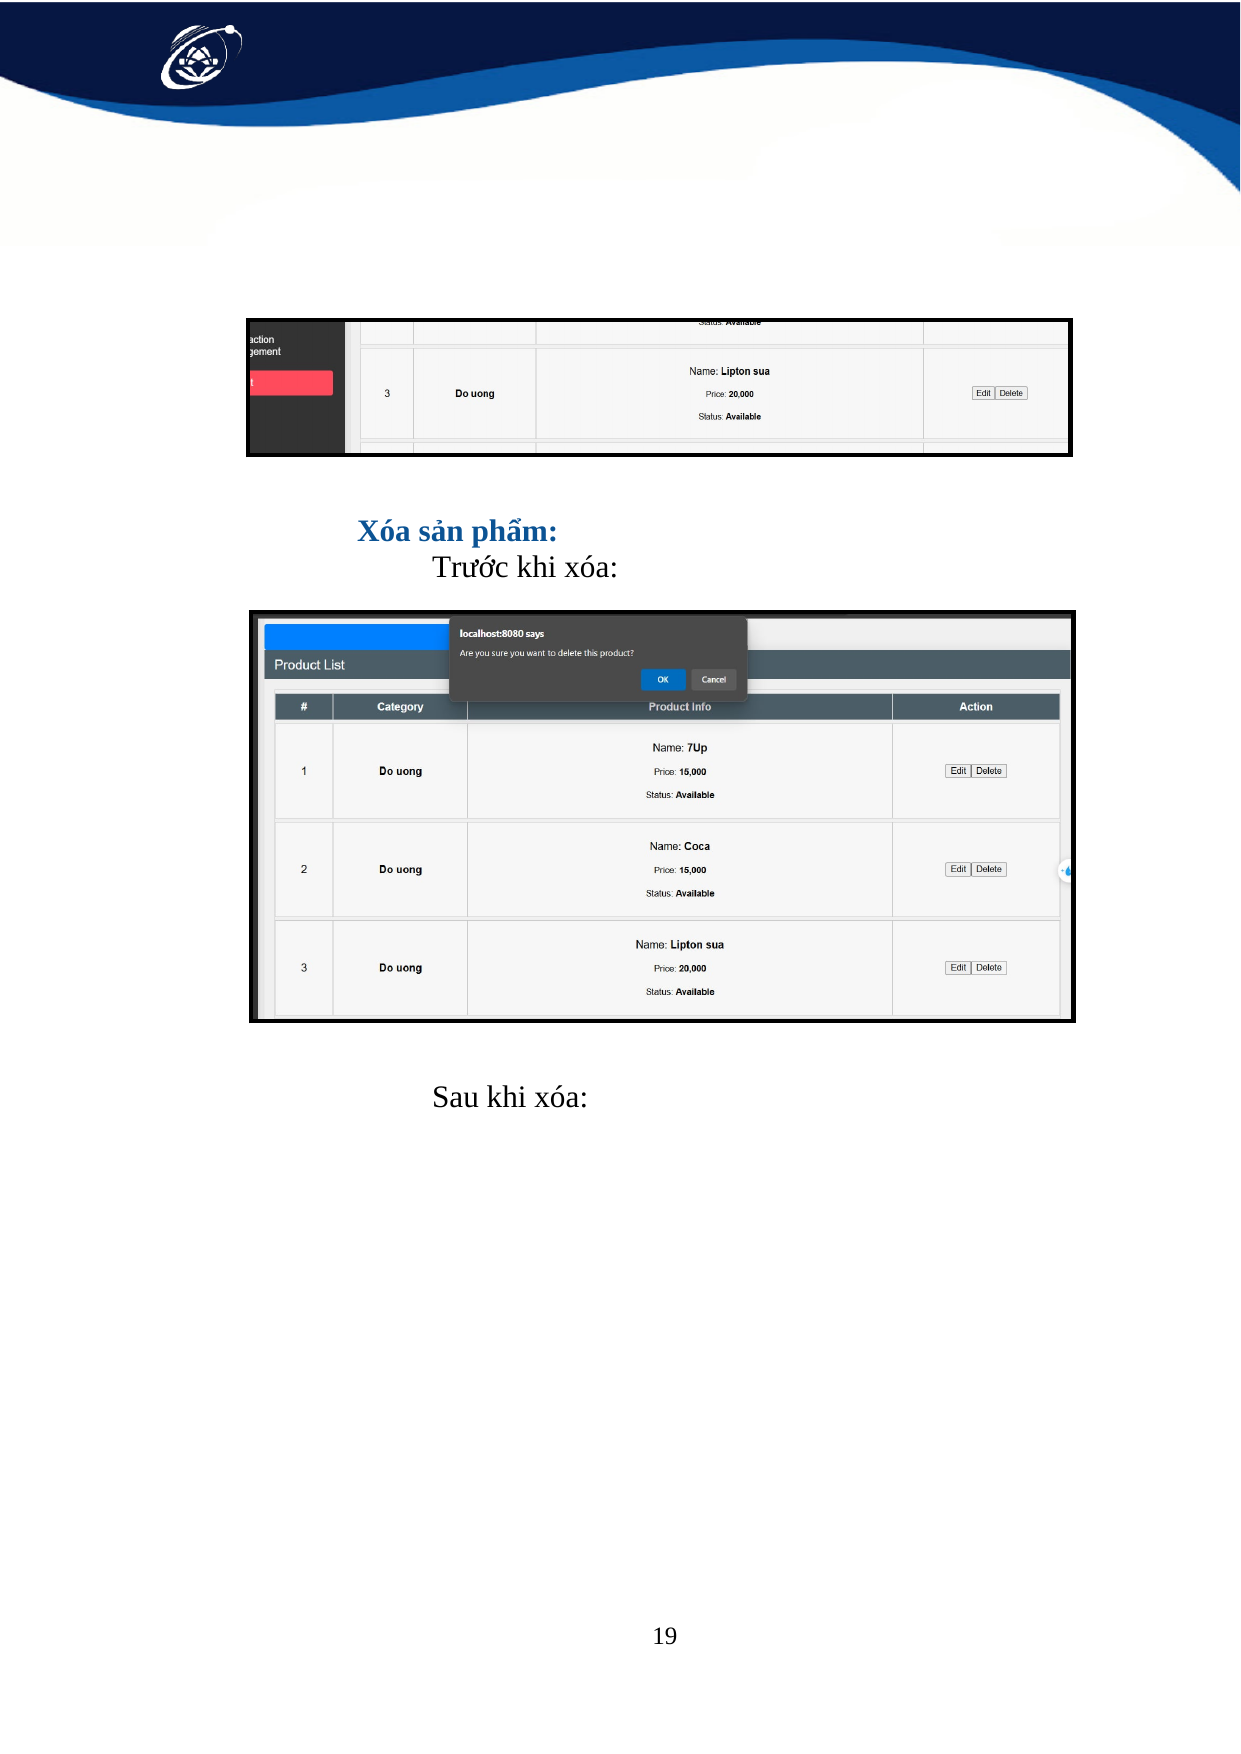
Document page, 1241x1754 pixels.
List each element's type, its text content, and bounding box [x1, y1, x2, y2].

text Sau khi xóa: [207, 1078, 1122, 1114]
picture [253, 614, 1071, 1019]
picture [250, 322, 1068, 453]
picture [0, 2, 1241, 246]
text Xóa sản phẩm: [207, 512, 1122, 548]
text Trước khi xóa: [357, 548, 1122, 584]
